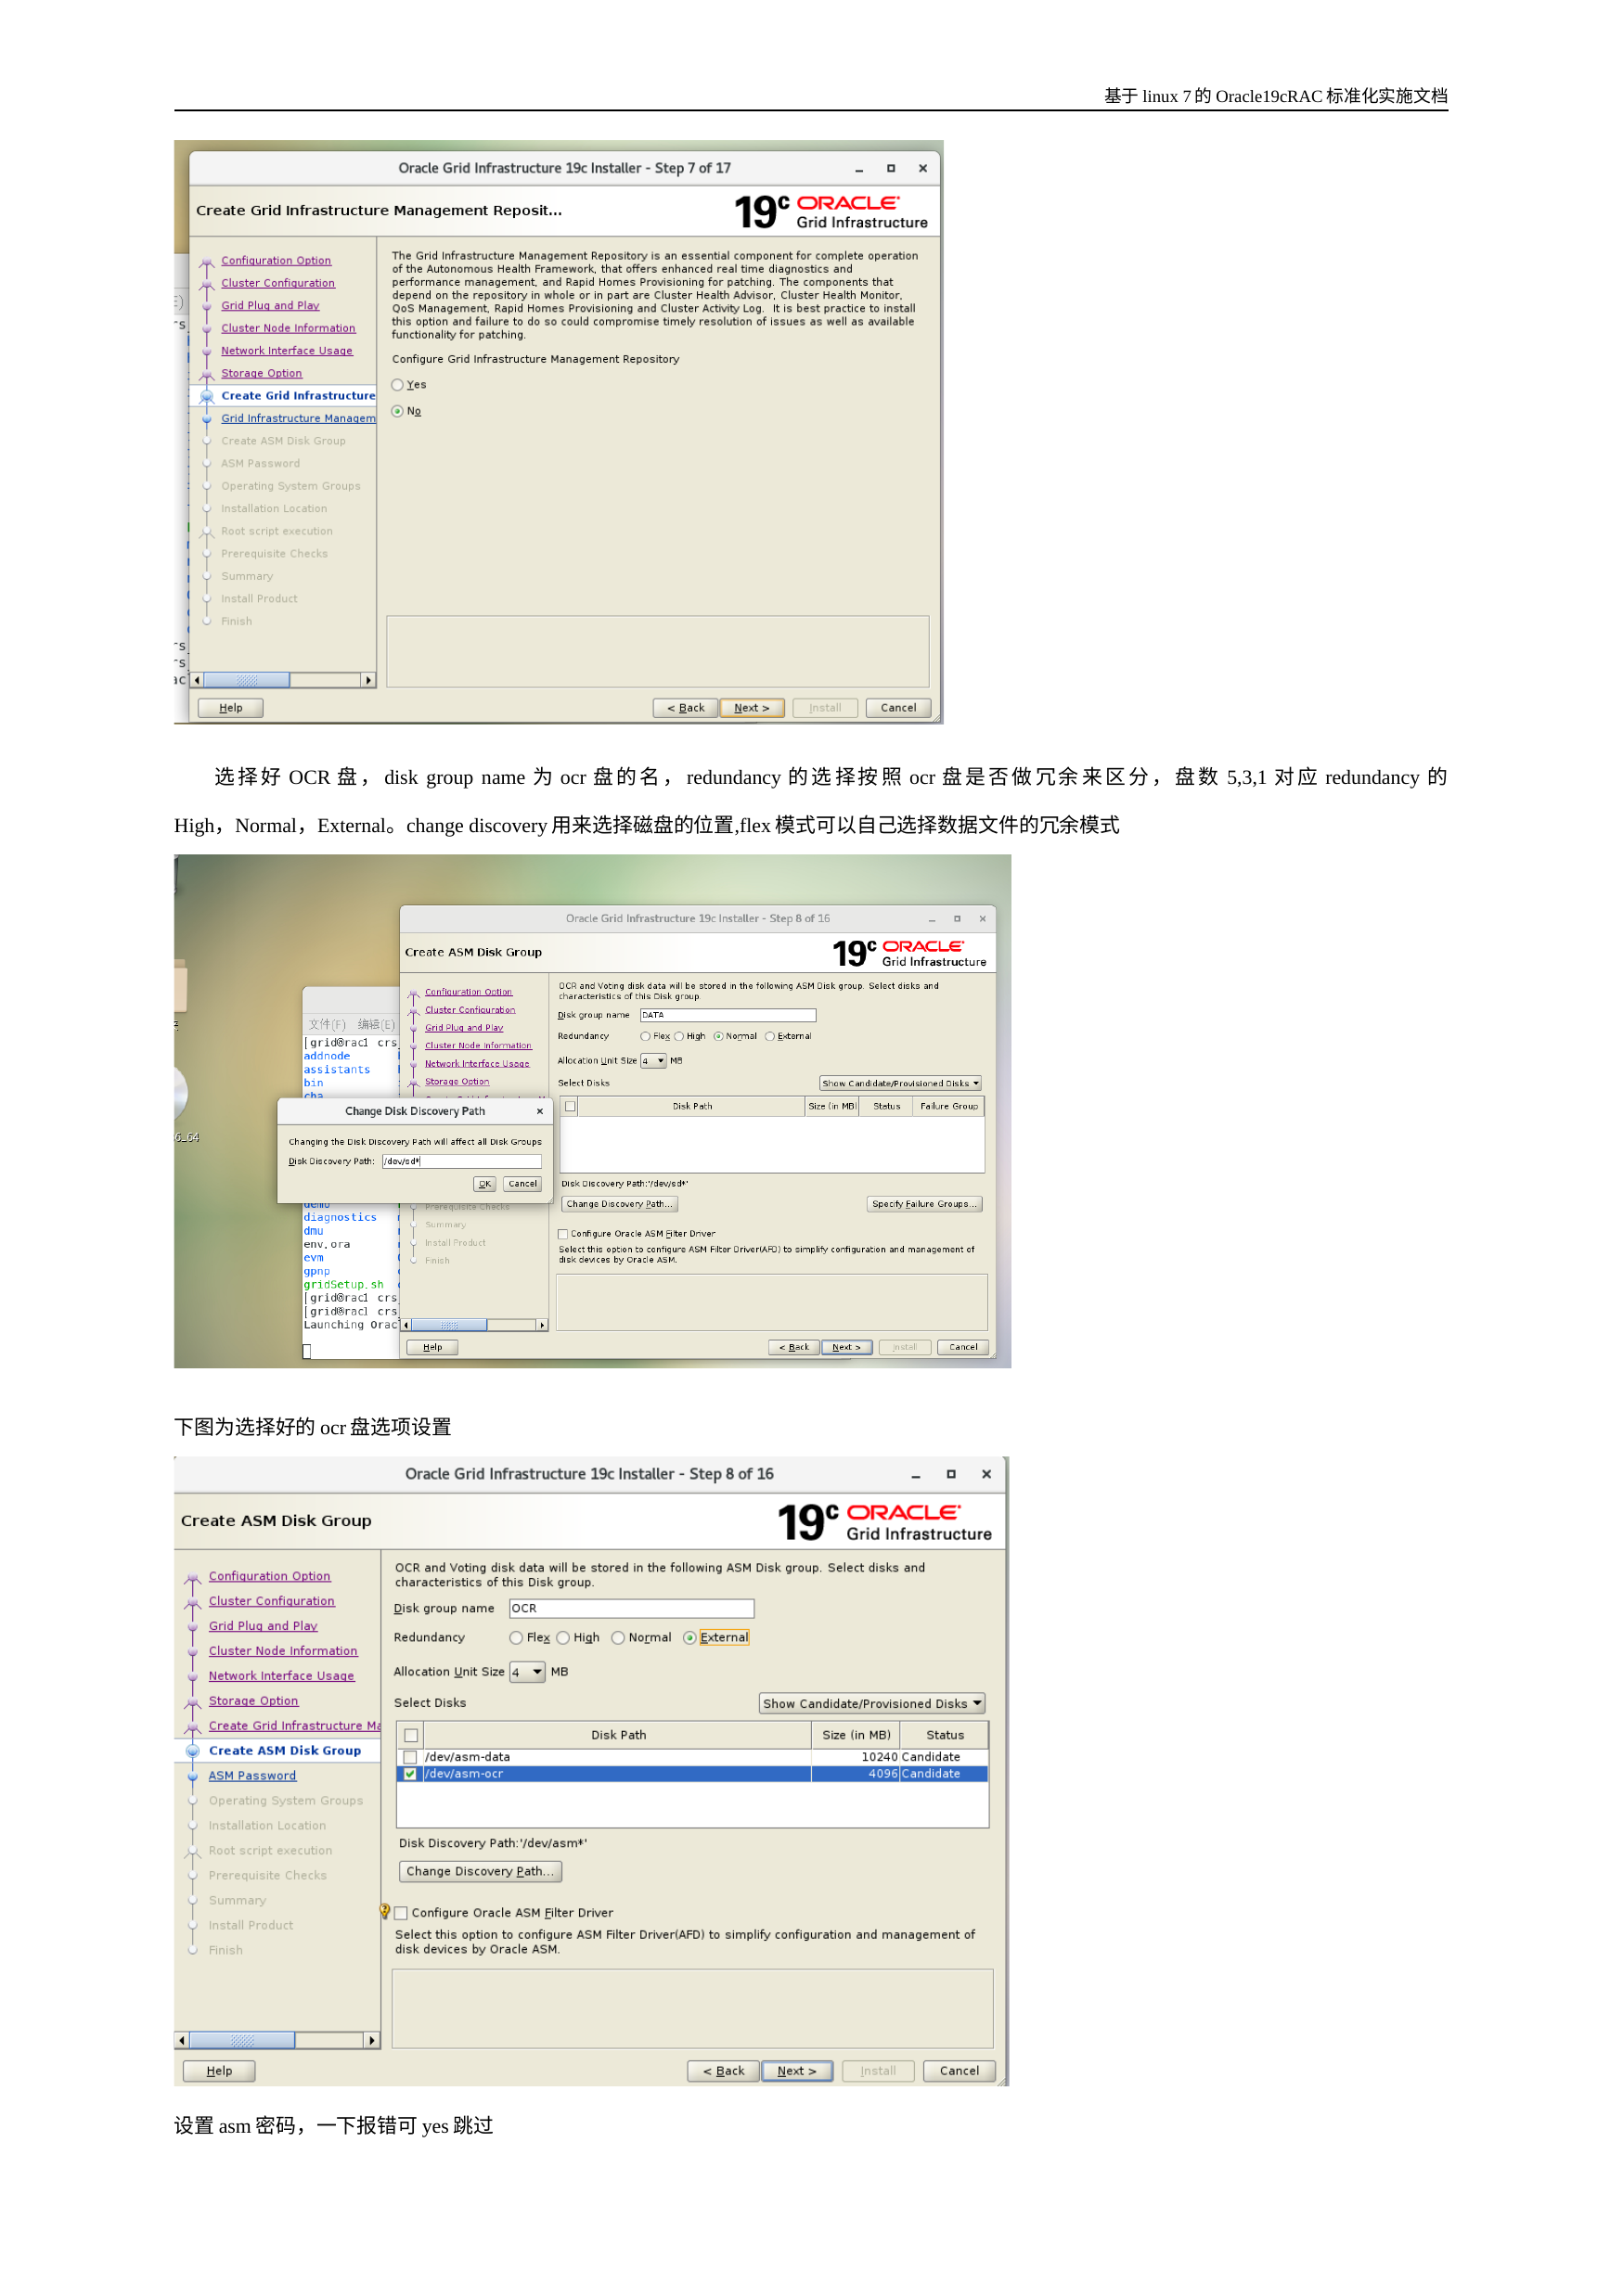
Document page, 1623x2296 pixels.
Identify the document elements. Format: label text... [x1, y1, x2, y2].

picture [174, 1456, 1010, 2086]
text 选择好OCR盘，disk group name为ocr盘的名，redundancy的选择按照ocr盘是否做冗余来区分，盘数5,3,1对应redundancy的High，Normal，External。change discovery用来选择磁盘的位置,flex模式可以自己选择数据文件的冗余模式 [174, 760, 1449, 840]
picture [174, 854, 1011, 1368]
picture [174, 140, 945, 725]
text 下图为选择好的ocr盘选项设置 [174, 1410, 1449, 1442]
text 设置asm密码，一下报错可yes跳过 [174, 2108, 1449, 2140]
